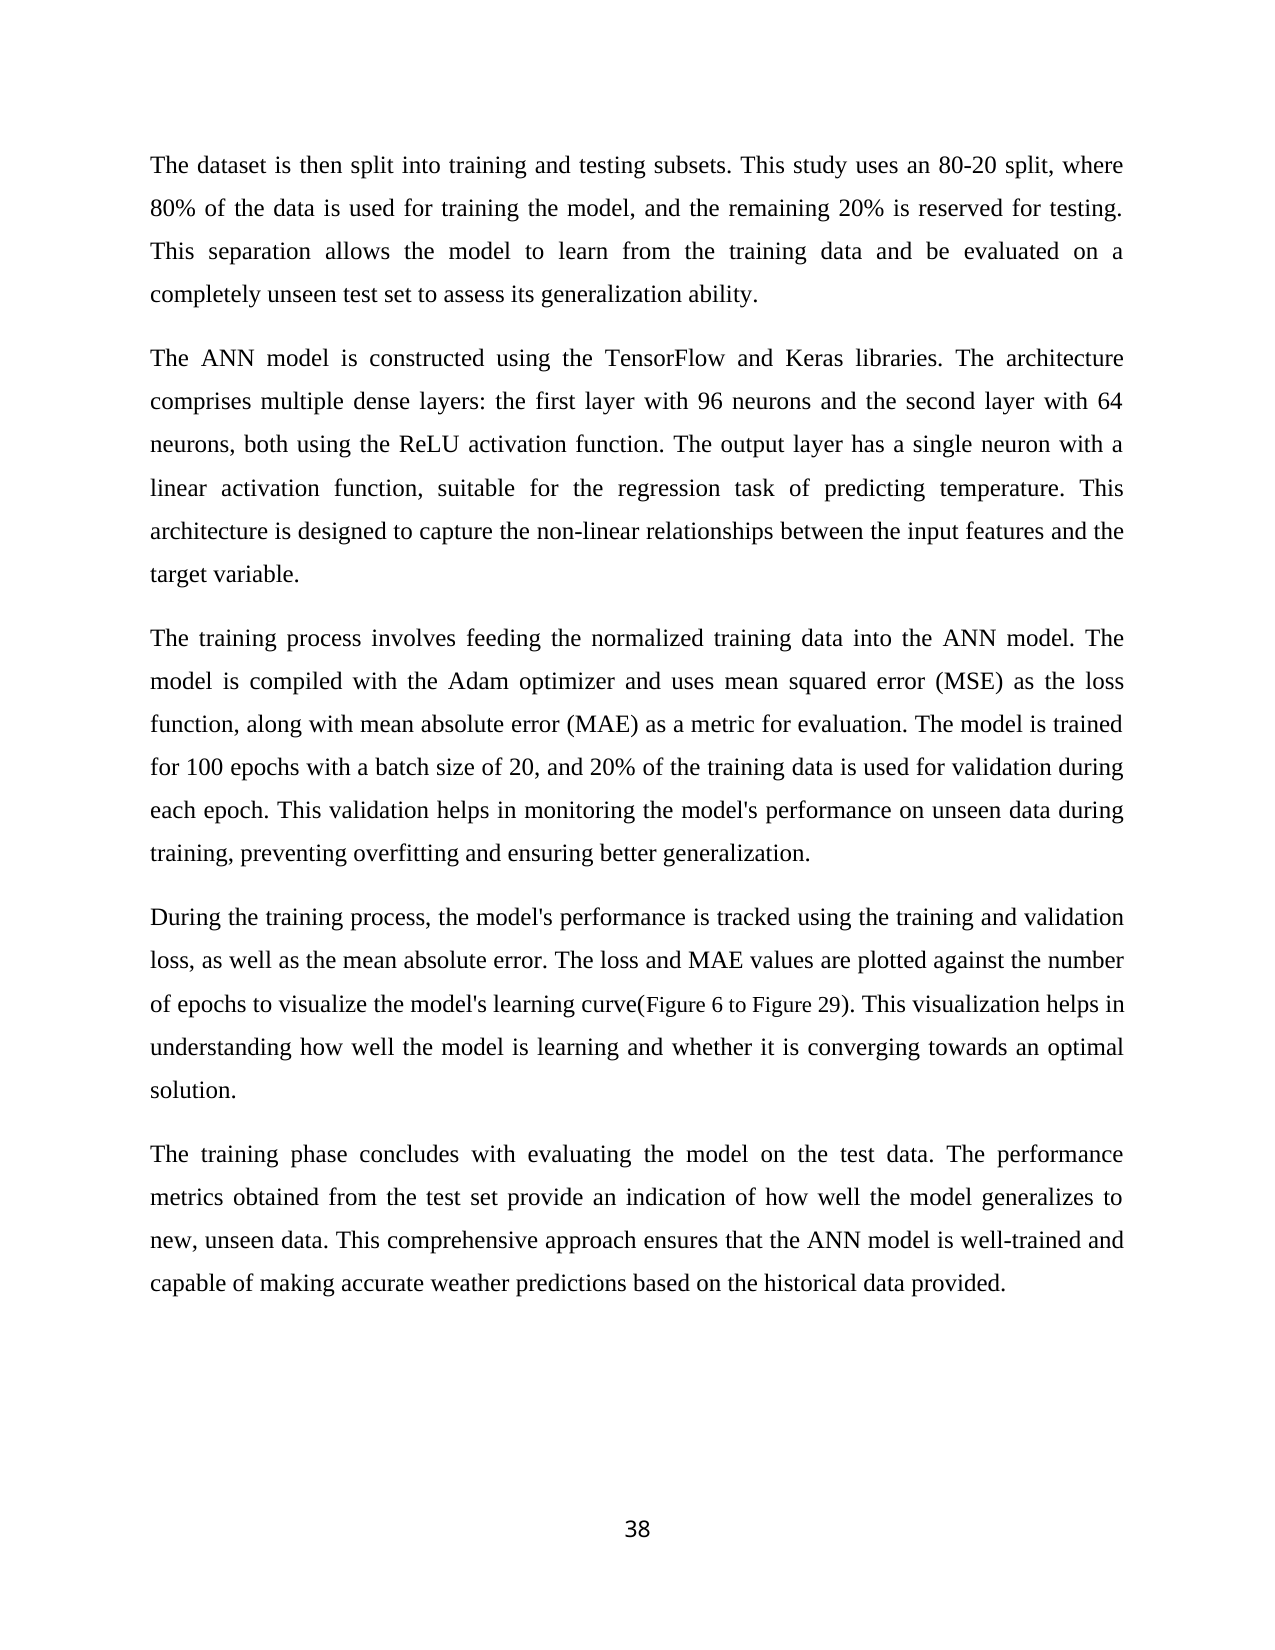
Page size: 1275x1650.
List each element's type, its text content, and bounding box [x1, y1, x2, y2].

text The training phase concludes with evaluating the model on the test data. The performance metrics obtained from the test set provide an indication of how well the model generalizes to new, unseen data. This comprehensive approach ensures that the ANN model is well-trained and capable of making accurate weather predictions based on the historical data provided. [150, 1139, 1125, 1297]
text The dataset is then split into training and testing subsets. This study uses an 80-20 split, where 80% of the data is used for training the model, and the remaining 20% is reserved for testing. This separation allows the model to learn from the training data and be evaluated on a completely unseen test set to assess its generalization ability. [150, 150, 1125, 308]
text During the training process, the model's performance is tracked using the training and validation loss, as well as the mean absolute error. The loss and MAE values are plotted against the number of epochs to visualize the model's learning curve(Figure 6 to Figure 29). This visualization helps in understanding how well the model is learning and whether it is converging towards an optimal solution. [150, 902, 1125, 1104]
text The training process involves feeding the normalized training data into the ANN model. The model is compiled with the Adam optimizer and uses mean squared error (MSE) as the loss function, along with mean absolute error (MAE) as a metric for evaluation. The model is trained for 100 epochs with a batch size of 20, and 20% of the training data is used for validation during each epoch. This validation helps in monitoring the model's performance on unseen data during training, preventing overfitting and ensuring better generalization. [150, 623, 1125, 867]
text The ANN model is constructed using the TensorFlow and Keras libraries. The architecture comprises multiple dense layers: the first layer with 96 neurons and the second layer with 64 neurons, both using the ReLU activation function. The output layer has a single neuron with a linear activation function, suitable for the regression task of predicting temperature. This architecture is designed to capture the non-linear relationships between the input features and the target variable. [150, 343, 1125, 588]
